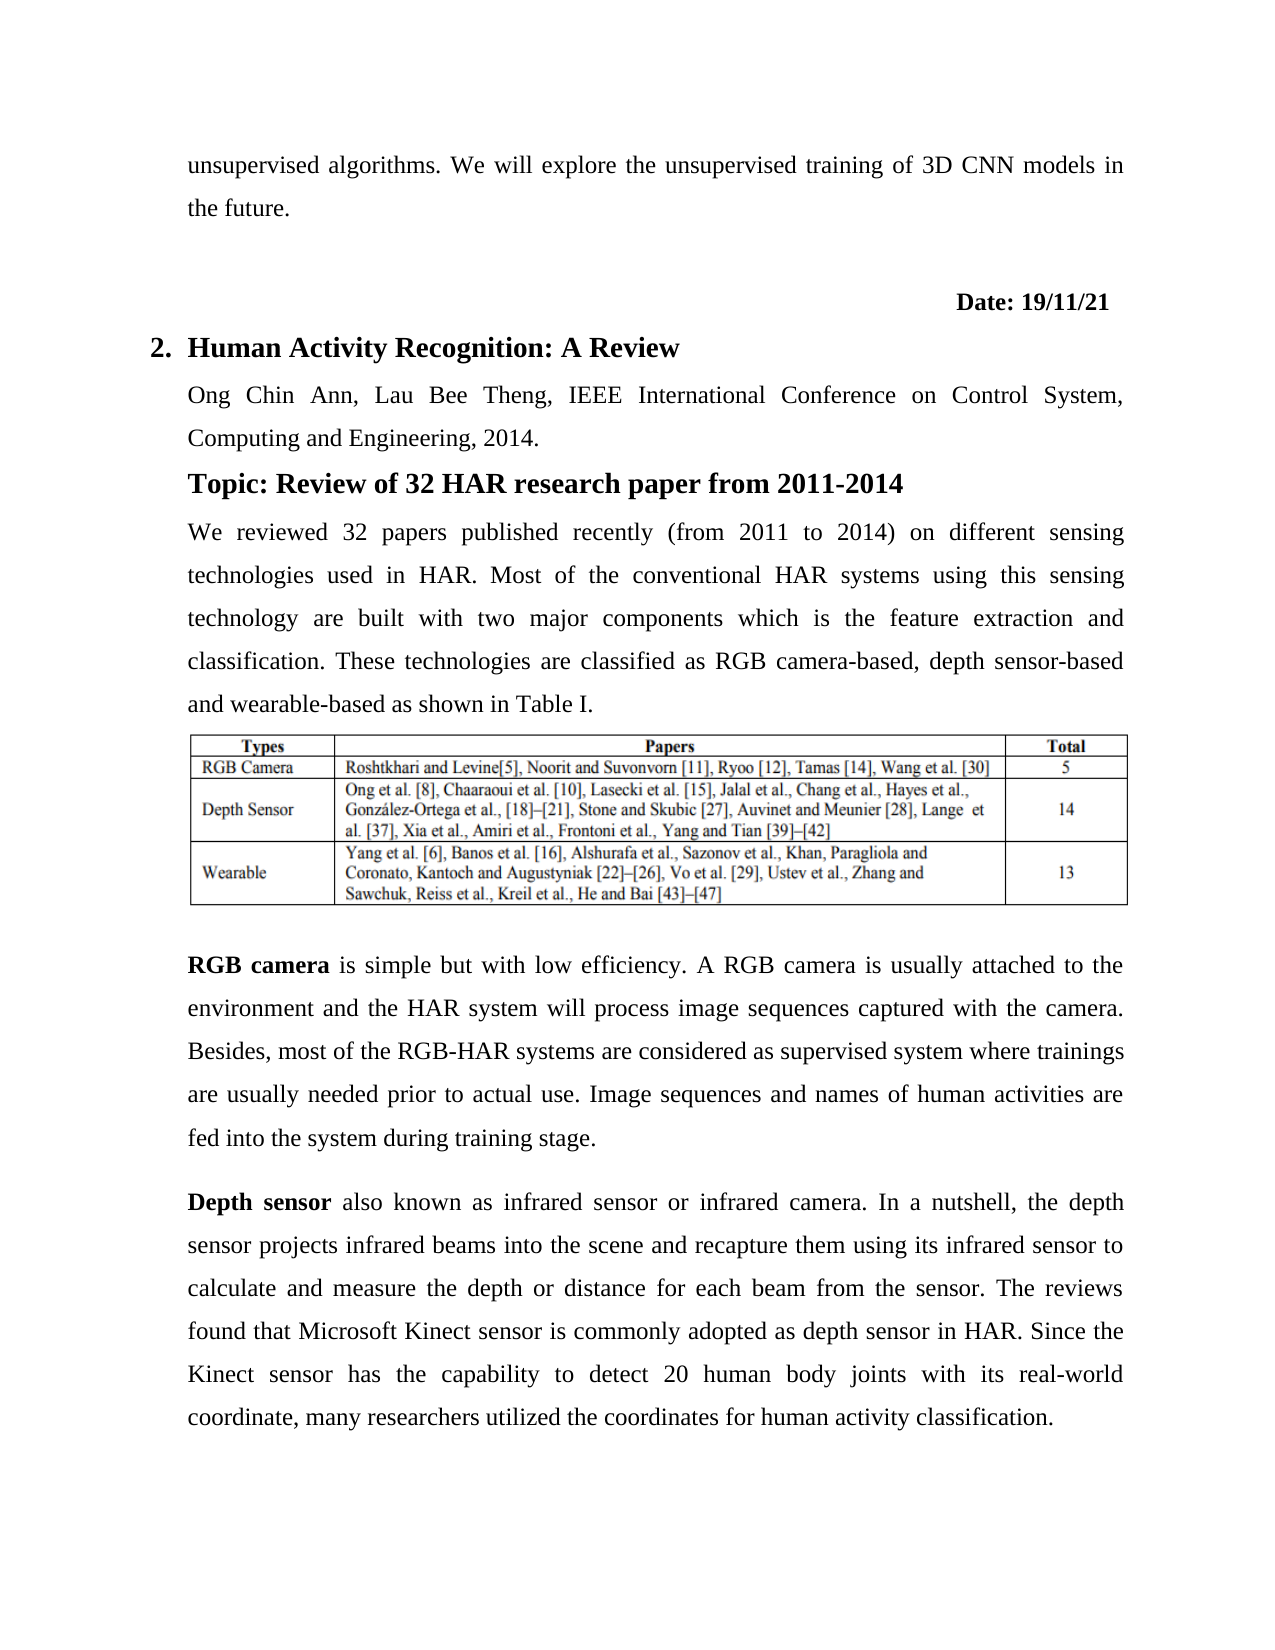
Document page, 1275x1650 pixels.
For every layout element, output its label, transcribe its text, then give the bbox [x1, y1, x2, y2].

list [187, 150, 1125, 222]
list Depth sensor also known as infrared sensor or infrared camera. In a nutshell, the depth sensor projects infrared beams into the scene and recapture them using its infrared sensor to calculate and measure the depth or distance for each beam from the sensor. The reviews found that Microsoft Kinect sensor is commonly adopted as depth sensor in HAR. Since the Kinect sensor has the capability to detect 20 human body joints with its real-world coordinate, many researchers utilized the coordinates for human activity classification. [187, 1187, 1125, 1431]
list Date: 19/11/21 [900, 287, 1125, 315]
list We reviewed 32 papers published recently (from 2011 to 2014) on different sensing technologies used in HAR. Most of the conventional HAR systems using this sensing technology are built with two major components which is the feature extraction and classification. These technologies are classified as RGB camera-based, depth sensor-based and wearable-based as shown in Table I. [187, 517, 1125, 718]
list Human Activity Recognition: A Review [150, 330, 1125, 363]
text RGB camera is simple but with low efficiency. A RGB camera is usually attached to the environment and the HAR system will process image sequences captured with the camera. Besides, most of the RGB-HAR systems are considered as supervised system where trainings are usually needed prior to actual use. Image sequences and names of human activities are fed into the system during training stage. [187, 950, 1125, 1151]
list Ong Chin Ann, Lau Bee Theng, IEEE International Conference on Control System, Computing and Engineering, 2014. [187, 380, 1125, 452]
list Topic: Review of 32 HAR research paper from 2011-2014 [187, 466, 1125, 500]
picture [187, 732, 1132, 916]
